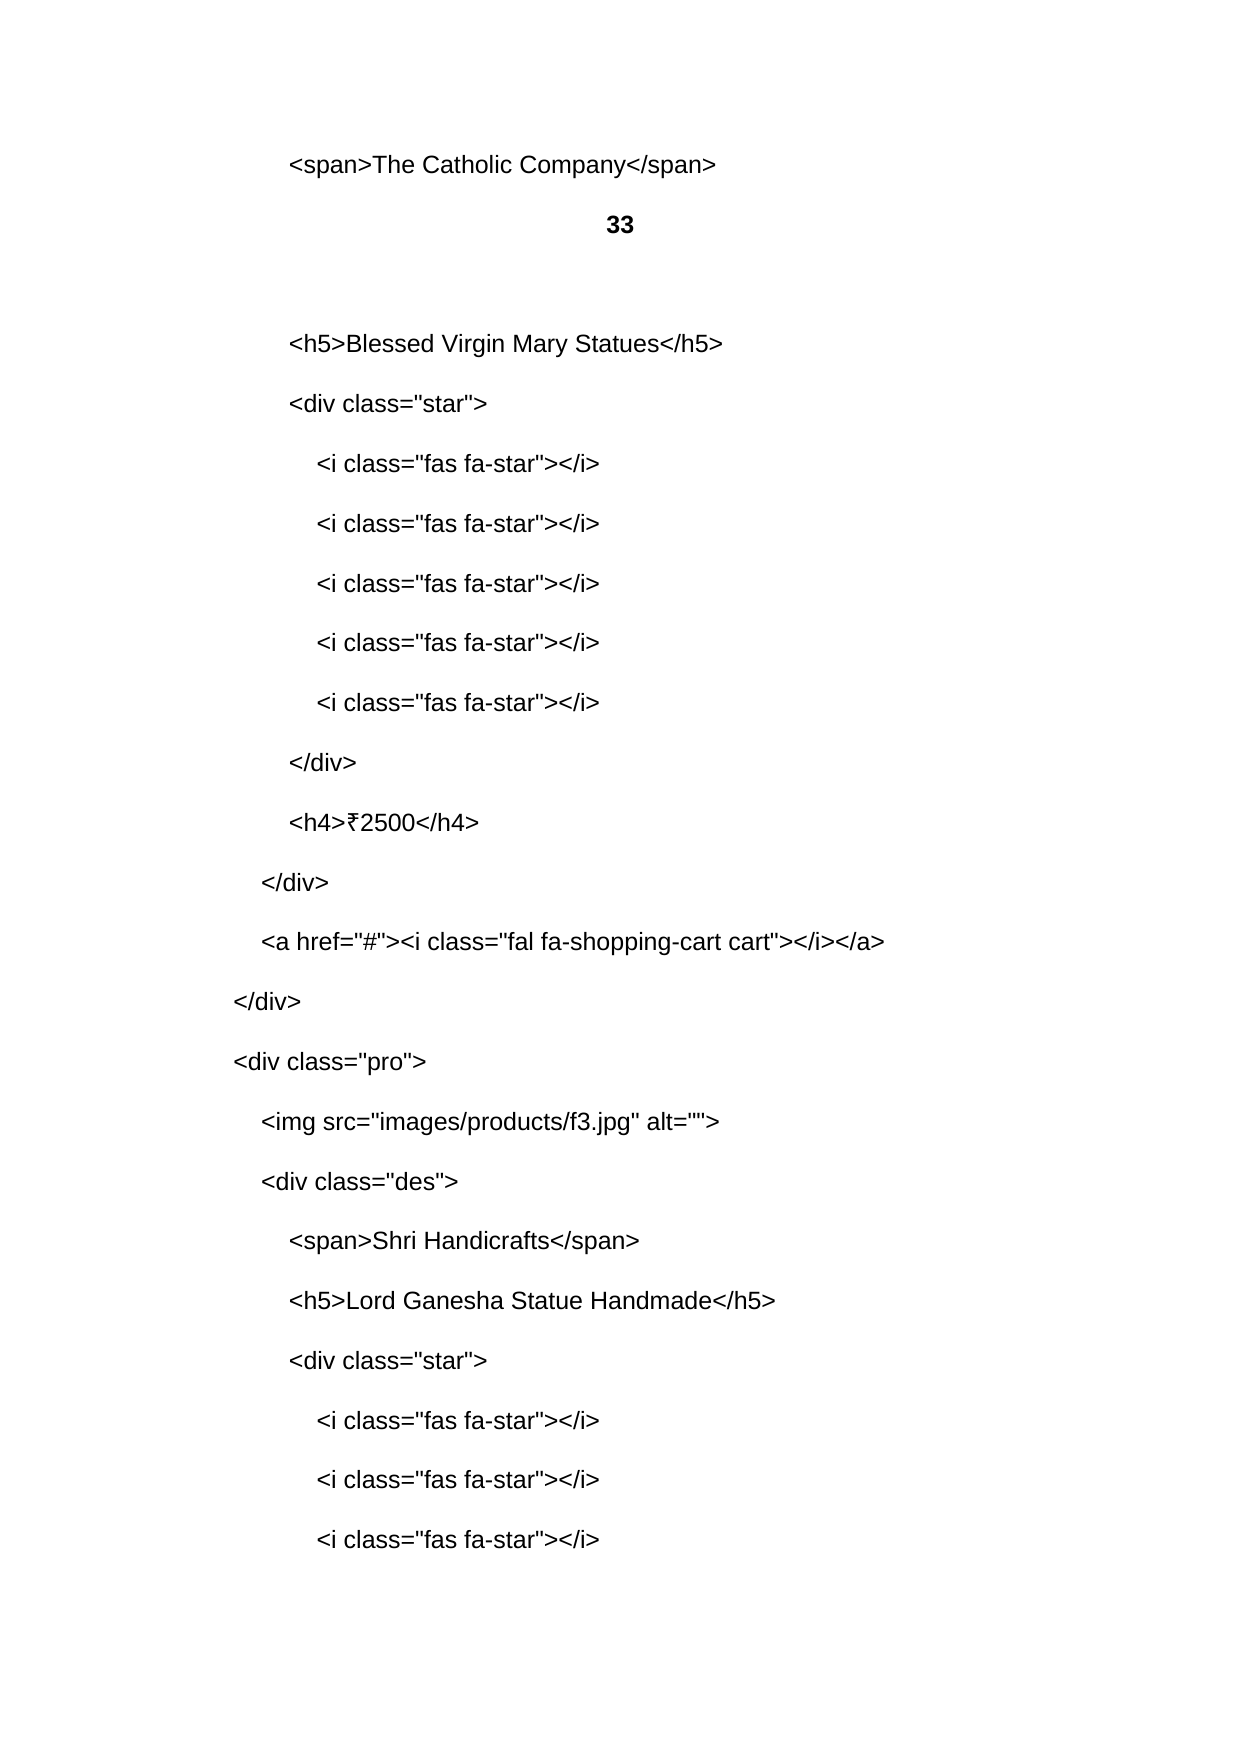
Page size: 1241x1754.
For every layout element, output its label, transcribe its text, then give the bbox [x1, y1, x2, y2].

text <i class="fas fa-star"></i> [150, 568, 1090, 597]
text </div> [150, 748, 1090, 777]
text <div class="star"> [150, 389, 1090, 418]
text </div> [150, 867, 1090, 896]
text <h5>Lord Ganesha Statue Handmade</h5> [150, 1286, 1090, 1315]
text <i class="fas fa-star"></i> [150, 1406, 1090, 1434]
text <i class="fas fa-star"></i> [150, 449, 1090, 478]
text <a href="#"><i class="fal fa-shopping-cart cart"></i></a> [150, 927, 1090, 956]
text <i class="fas fa-star"></i> [150, 628, 1090, 657]
text <i class="fas fa-star"></i> [150, 688, 1090, 717]
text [150, 1525, 1090, 1554]
text <div class="des"> [150, 1166, 1090, 1195]
text <div class="pro"> [150, 1047, 1090, 1076]
text <div class="star"> [150, 1346, 1090, 1374]
text </div> [150, 987, 1090, 1016]
text <span>The Catholic Company</span> [150, 150, 1090, 179]
text <img src="images/products/f3.jpg" alt=""> [150, 1107, 1090, 1135]
text <h4>₹2500</h4> [150, 808, 1090, 836]
text <i class="fas fa-star"></i> [150, 1465, 1090, 1494]
text 33 [150, 210, 1090, 238]
text <span>Shri Handicrafts</span> [150, 1226, 1090, 1255]
text <i class="fas fa-star"></i> [150, 509, 1090, 537]
text <h5>Blessed Virgin Mary Statues</h5> [150, 329, 1090, 358]
